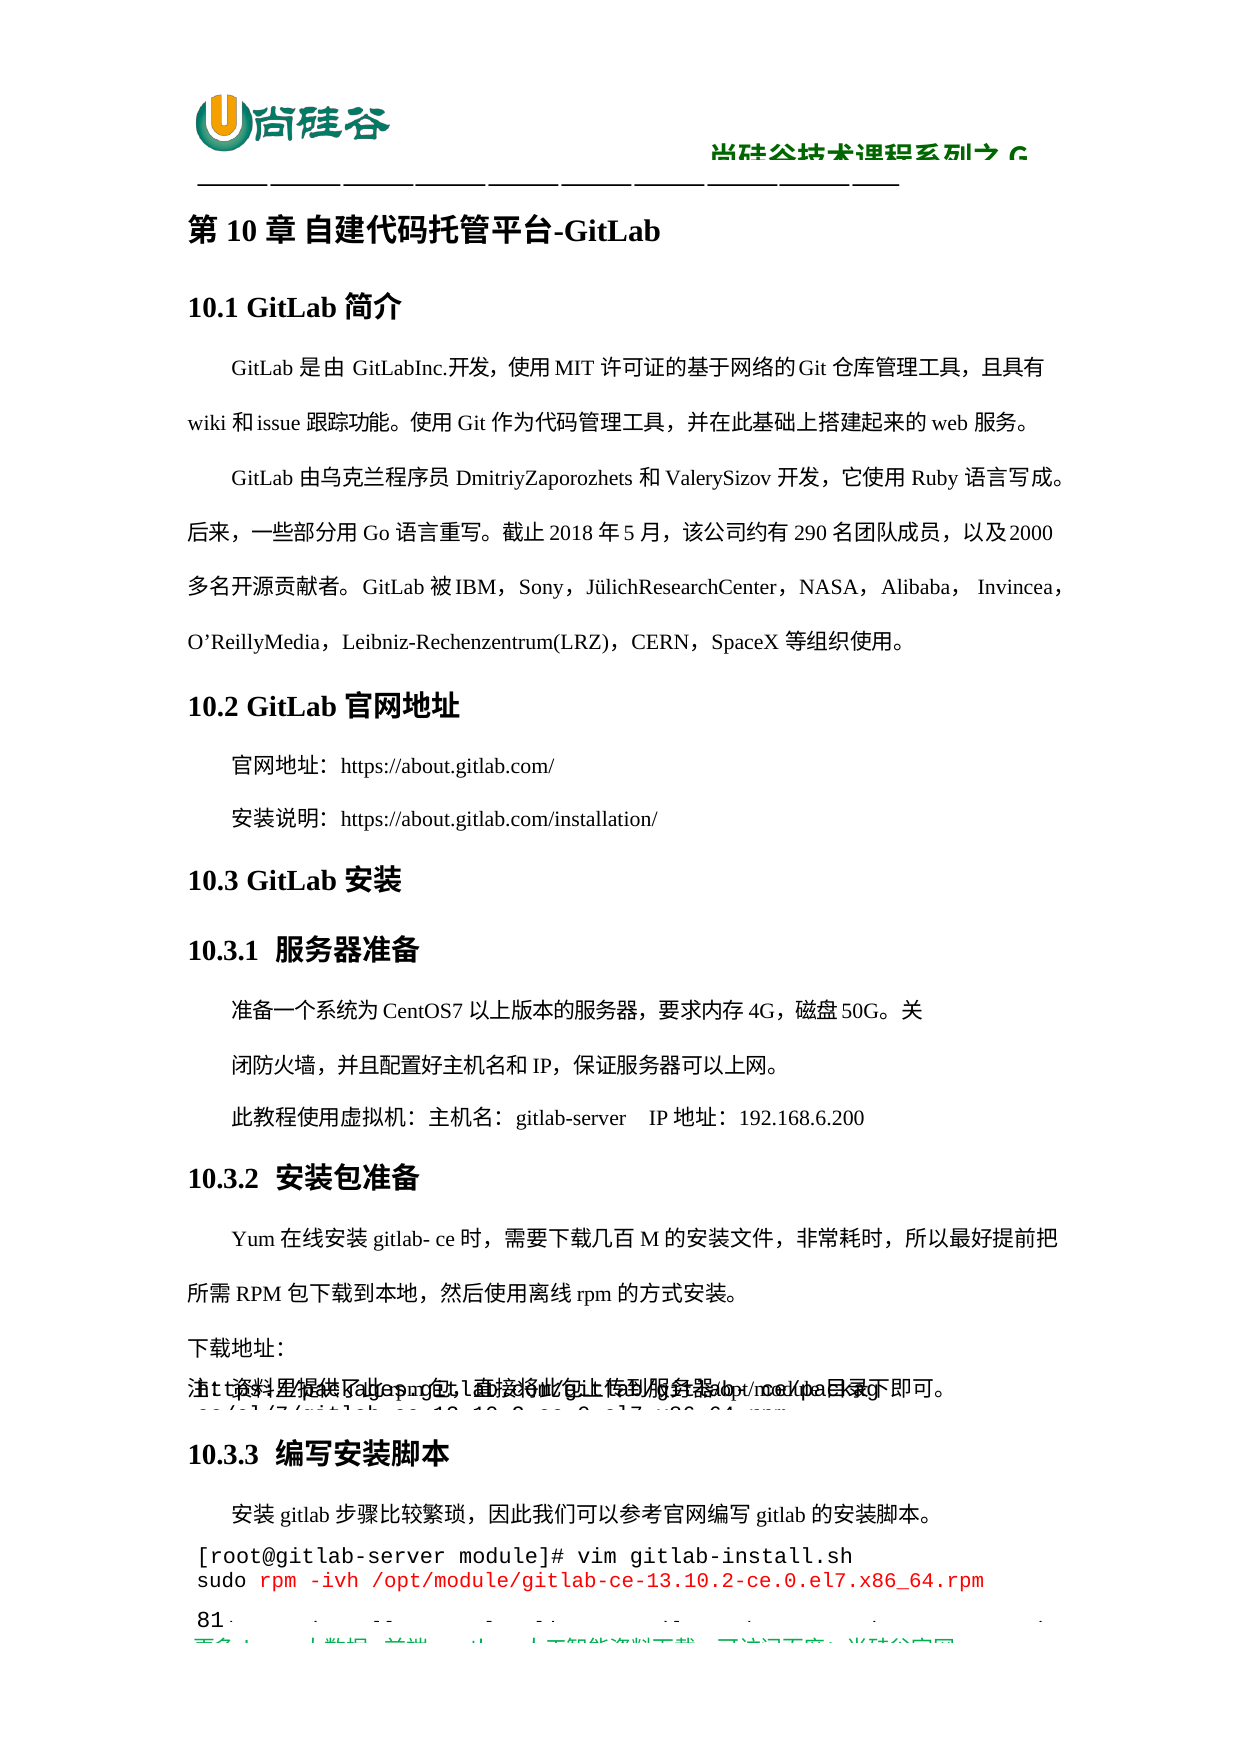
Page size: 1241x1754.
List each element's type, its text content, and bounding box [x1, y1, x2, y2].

subtitle GitLab 安装 [187, 857, 1076, 899]
list 服务器准备 [187, 927, 1076, 969]
text Yum 在线安装 gitlab- ce 时，需要下载几百M 的安装文件，非常耗时，所以最好提前把所需RPM 包下载到本地，然后使用离线 rpm 的方式安装。 [187, 1221, 1061, 1308]
picture [187, 88, 395, 157]
subtitle 第 10 章 自建代码托管平台-GitLab [187, 205, 1076, 251]
text 安装说明：https://about.gitlab.com/installation/ [231, 801, 1076, 832]
text 官网地址：https://about.gitlab.com/ [231, 748, 1076, 780]
subtitle GitLab 官网地址 [187, 682, 1076, 724]
subtitle GitLab 简介 [187, 283, 1076, 326]
subtitle 安装包准备 [187, 1155, 1076, 1197]
text 注：资料里提供了此rpm 包，直接将此包上传到服务器/opt/module 目录下即可。 [187, 1371, 1076, 1403]
text wiki 和 issue 跟踪功能。使用 Git 作为代码管理工具，并在此基础上搭建起来的web 服务。 [187, 405, 1076, 437]
text GitLab 是由GitLabInc.开发，使用 MIT 许可证的基于网络的 Git 仓库管理工具，且具有 [231, 350, 1076, 382]
text 下载地址： [187, 1331, 1076, 1362]
subtitle 编写安装脚本 [187, 1430, 1076, 1473]
text 准备一个系统为 CentOS7 以上版本的服务器，要求内存 4G，磁盘 50G。关闭防火墙，并且配置好主机名和 IP，保证服务器可以上网。 [231, 993, 923, 1079]
text 此教程使用虚拟机：主机名：gitlab-server IP 地址：192.168.6.200 [231, 1103, 1076, 1131]
text 安装 gitlab 步骤比较繁琐，因此我们可以参考官网编写 gitlab 的安装脚本。 [231, 1497, 1076, 1528]
text GitLab 由乌克兰程序员 DmitriyZaporozhets 和 ValerySizov 开发，它使用 Ruby 语言写成。后来，一些部分用 Go 语言重写。截止 2018 年 5 月，该公司约有 290 名团队成员，以及 2000 多名开源贡献者。GitLab 被 IBM，Sony，JülichResearchCenter，NASA，Alibaba， Invincea，O’ReillyMedia，Leibniz-Rechenzentrum(LRZ)，CERN，SpaceX 等组织使用。 [187, 460, 1054, 656]
